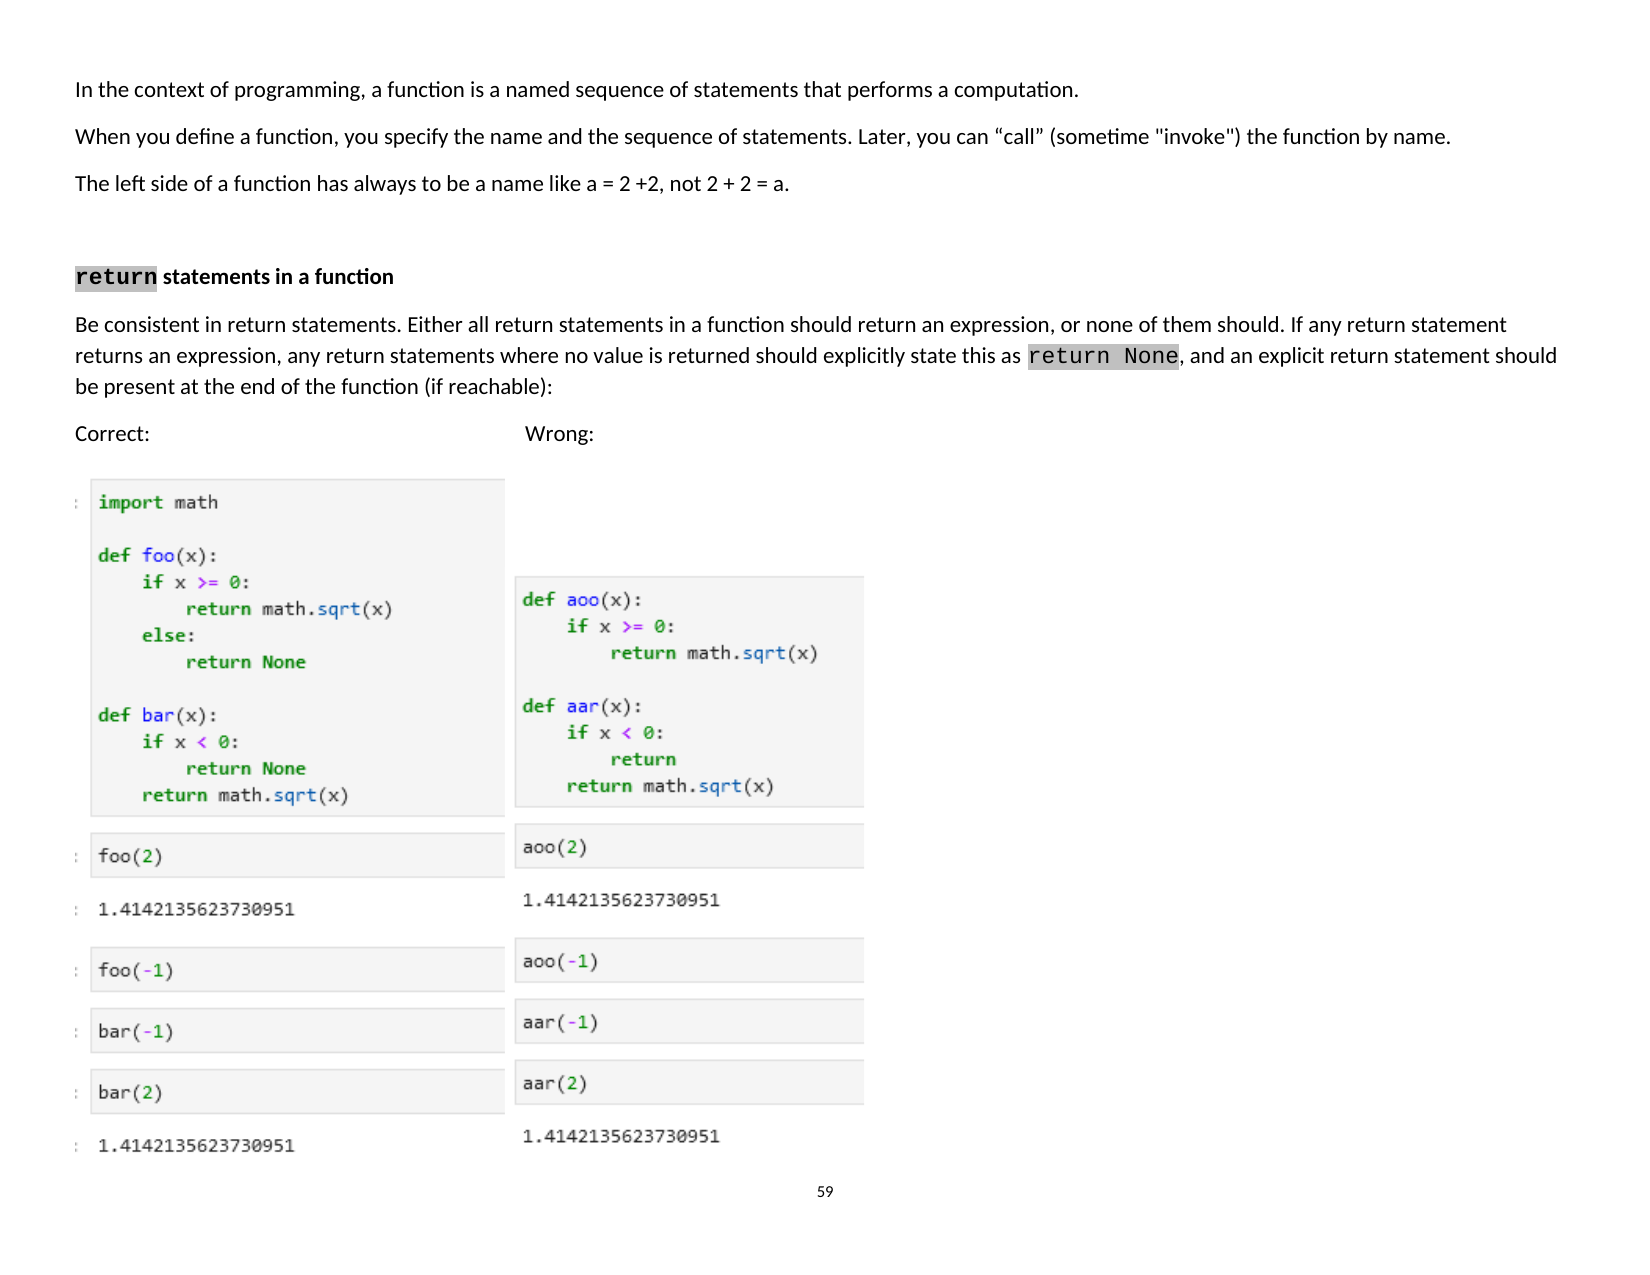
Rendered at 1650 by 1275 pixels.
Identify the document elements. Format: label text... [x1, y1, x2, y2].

text Correct: Wrong: [75, 419, 1575, 447]
text return statements in a function [75, 262, 1575, 292]
text When you define a function, you specify the name and the sequence of statements. Later, you can “call” (sometime "invoke") the function by name. [75, 122, 1575, 150]
picture [75, 466, 865, 1174]
text Be consistent in return statements. Either all return statements in a function should return an expression, or none of them should. If any return statement returns an expression, any return statements where no value is returned should explicitly state this as return None, and an explicit return statement should be present at the end of the function (if reachable): [75, 311, 1575, 400]
text In the context of programming, a function is a named sequence of statements that performs a computation. [75, 75, 1575, 103]
text The left side of a function has always to be a name like a = 2 +2, not 2 + 2 = a. [75, 169, 1575, 197]
